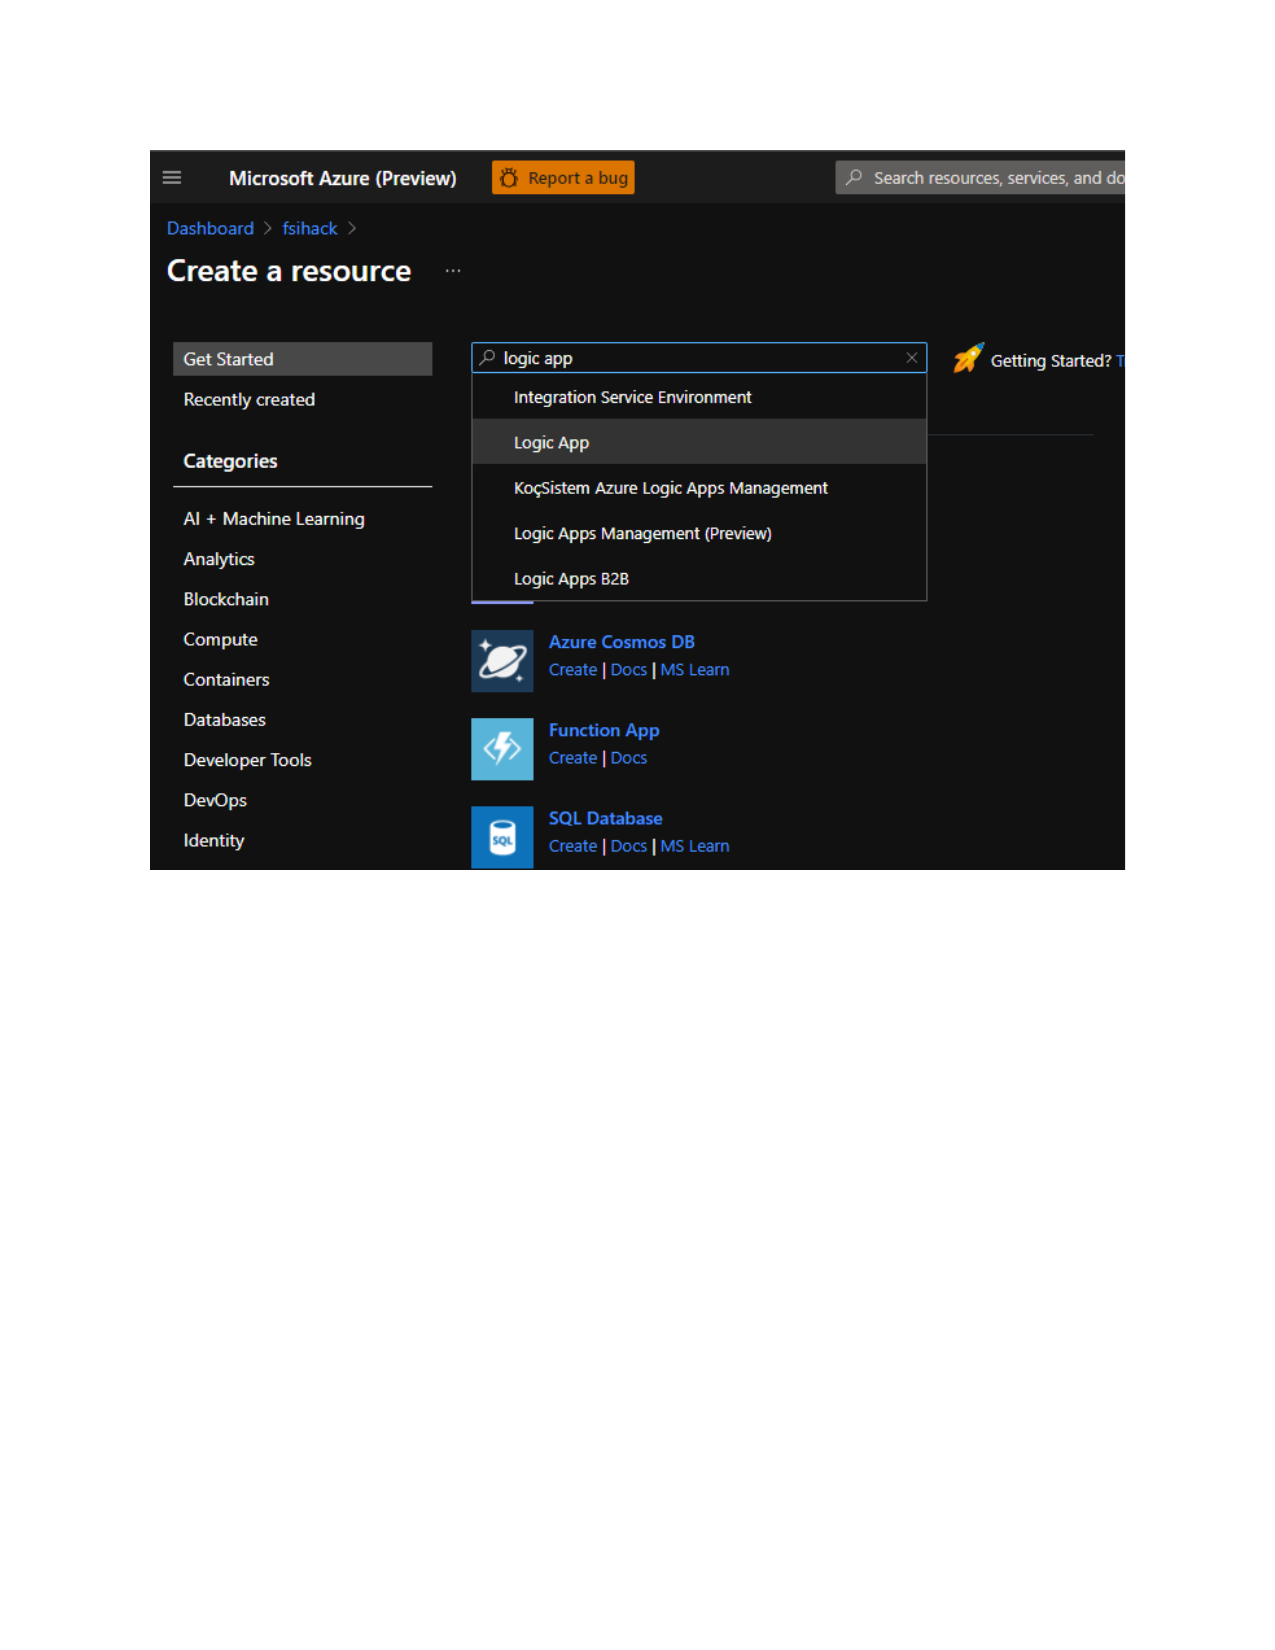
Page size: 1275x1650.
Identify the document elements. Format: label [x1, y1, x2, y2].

picture [150, 150, 1125, 870]
